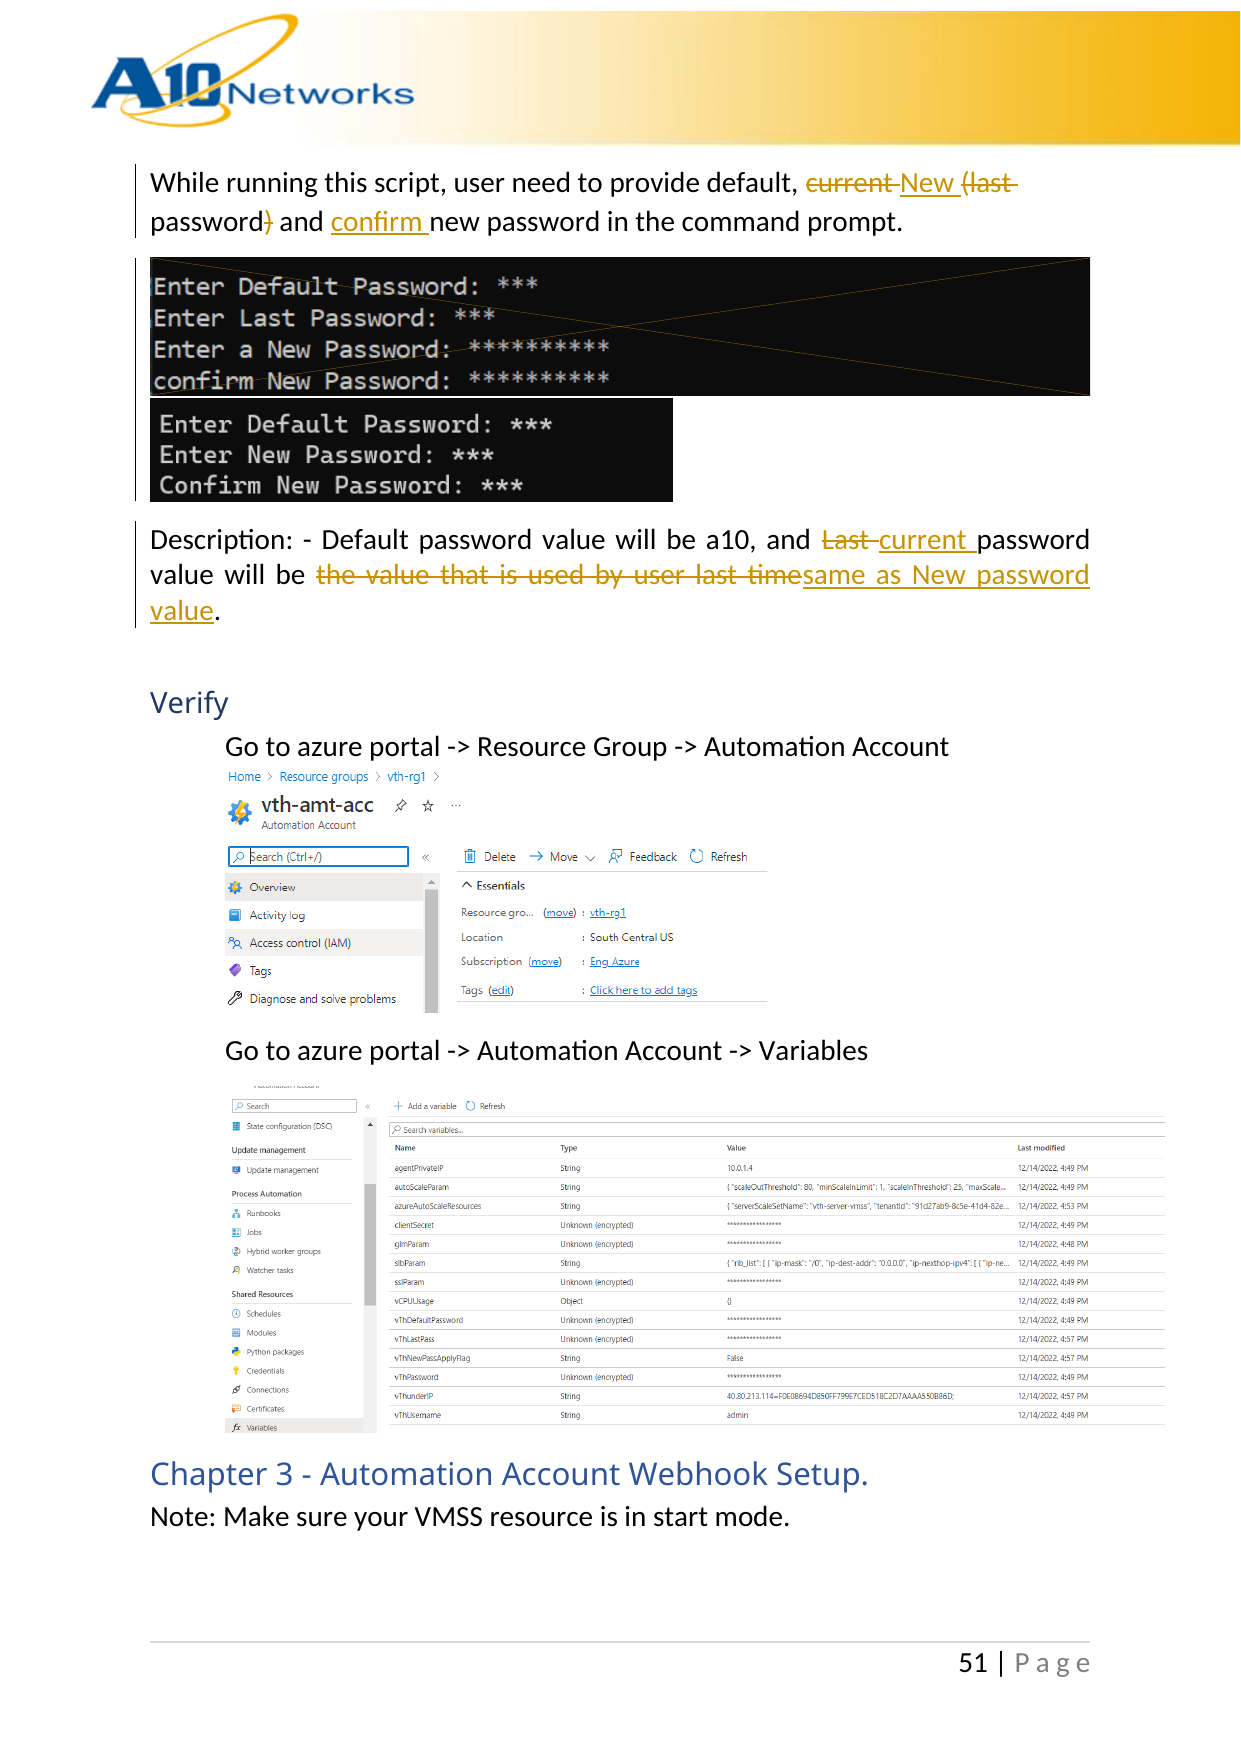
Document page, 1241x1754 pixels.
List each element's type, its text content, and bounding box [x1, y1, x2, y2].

picture [0, 11, 1241, 147]
picture [150, 259, 615, 395]
picture [225, 766, 768, 1013]
subtitle Verify [150, 683, 1090, 722]
text Note: Make sure your VMSS resource is in start mode. [150, 1498, 1090, 1534]
picture [625, 258, 1091, 395]
text Go to azure portal -> Automation Account -> Variables [225, 1032, 1090, 1067]
picture [150, 398, 673, 502]
picture [152, 257, 1088, 326]
picture [153, 327, 1087, 396]
text Description: - Default password value will be a10, and password value will be . [150, 521, 1090, 628]
text While running this script, user need to provide default, password and new password in the command prompt. [150, 164, 1090, 238]
picture [225, 1086, 1165, 1433]
subtitle Chapter 3 - Automation Account Webhook Setup. [150, 1452, 1090, 1495]
